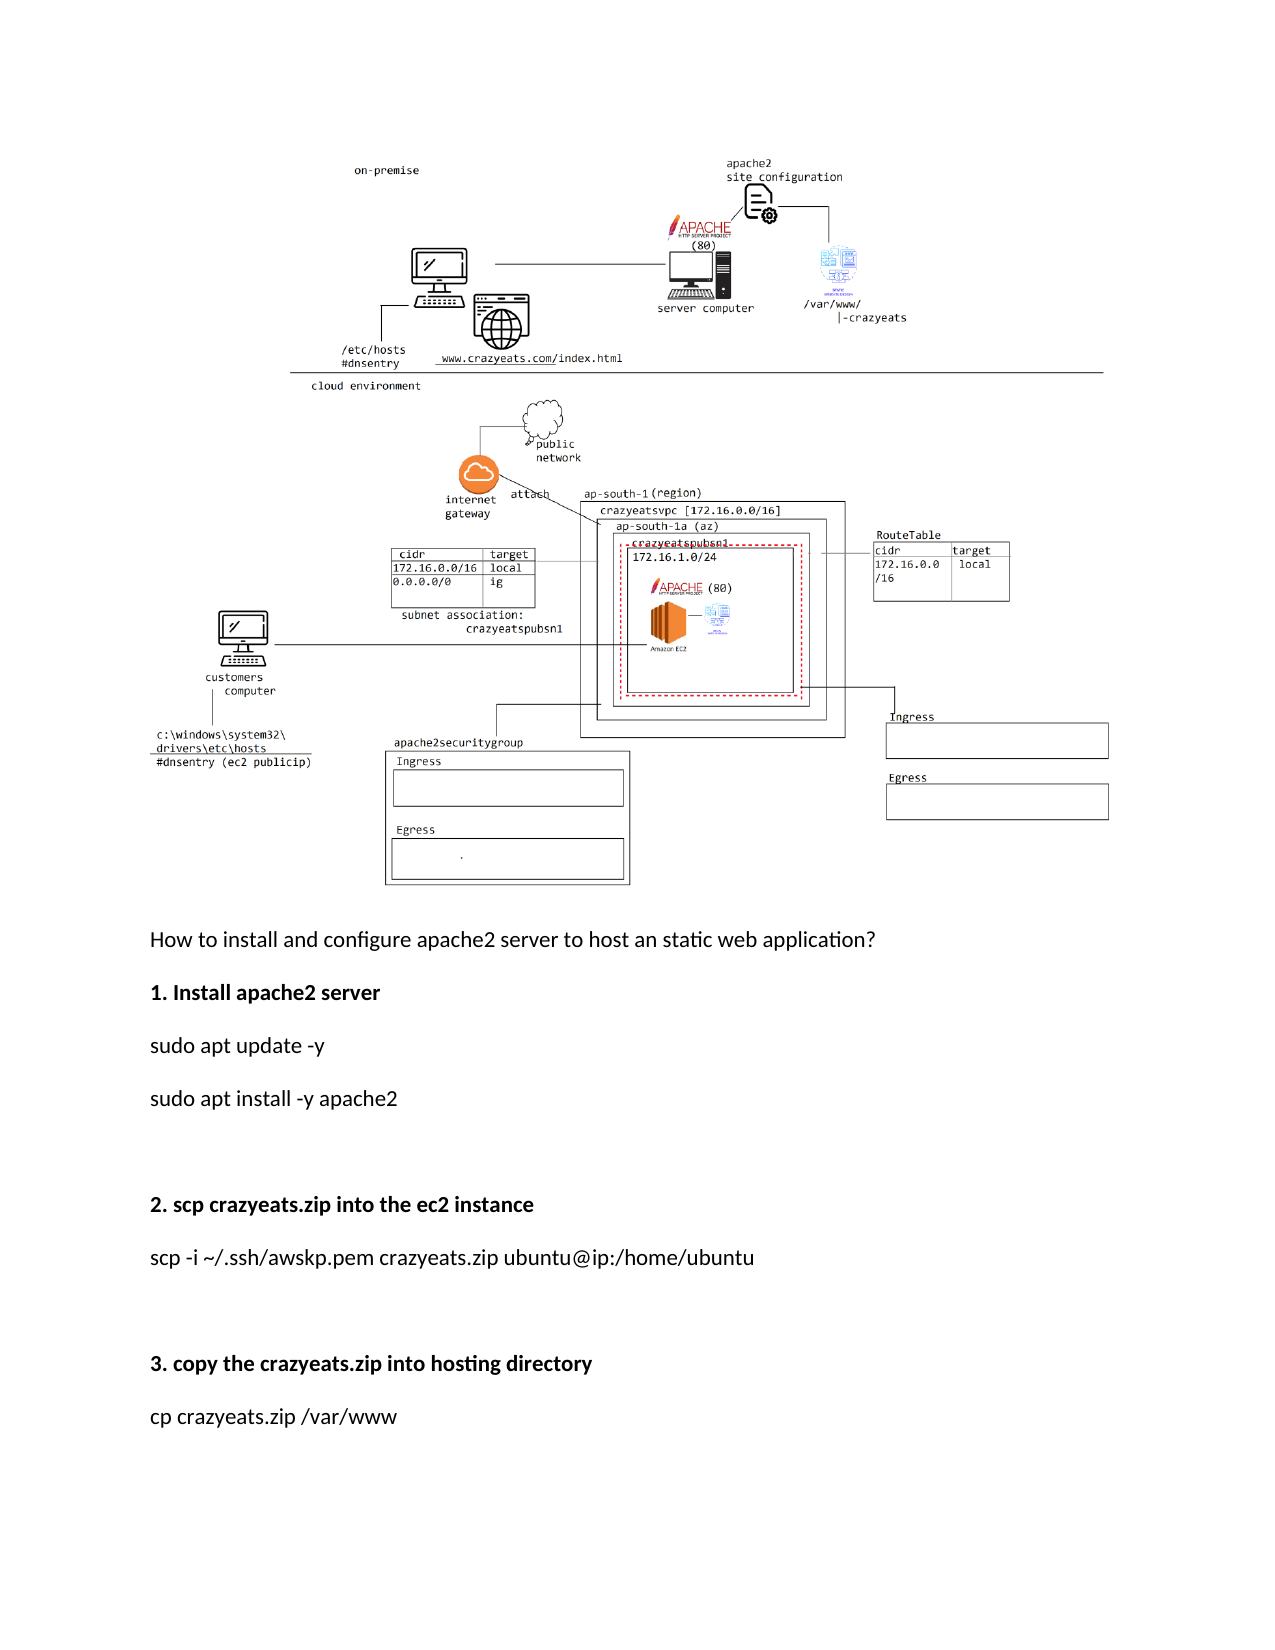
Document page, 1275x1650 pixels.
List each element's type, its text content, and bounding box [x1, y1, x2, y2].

text sudo apt update -y [150, 1031, 1125, 1059]
text How to install and configure apache2 server to host an static web application? [150, 925, 1125, 953]
text cp crazyeats.zip /var/www [150, 1402, 1125, 1430]
picture [150, 150, 1125, 900]
text 1. Install apache2 server [150, 978, 1125, 1006]
text sudo apt install -y apache2 [150, 1084, 1125, 1112]
text 2. scp crazyeats.zip into the ec2 instance [150, 1190, 1125, 1218]
text scp -i ~/.ssh/awskp.pem crazyeats.zip ubuntu@ip:/home/ubuntu [150, 1243, 1125, 1271]
text 3. copy the crazyeats.zip into hosting directory [150, 1349, 1125, 1377]
